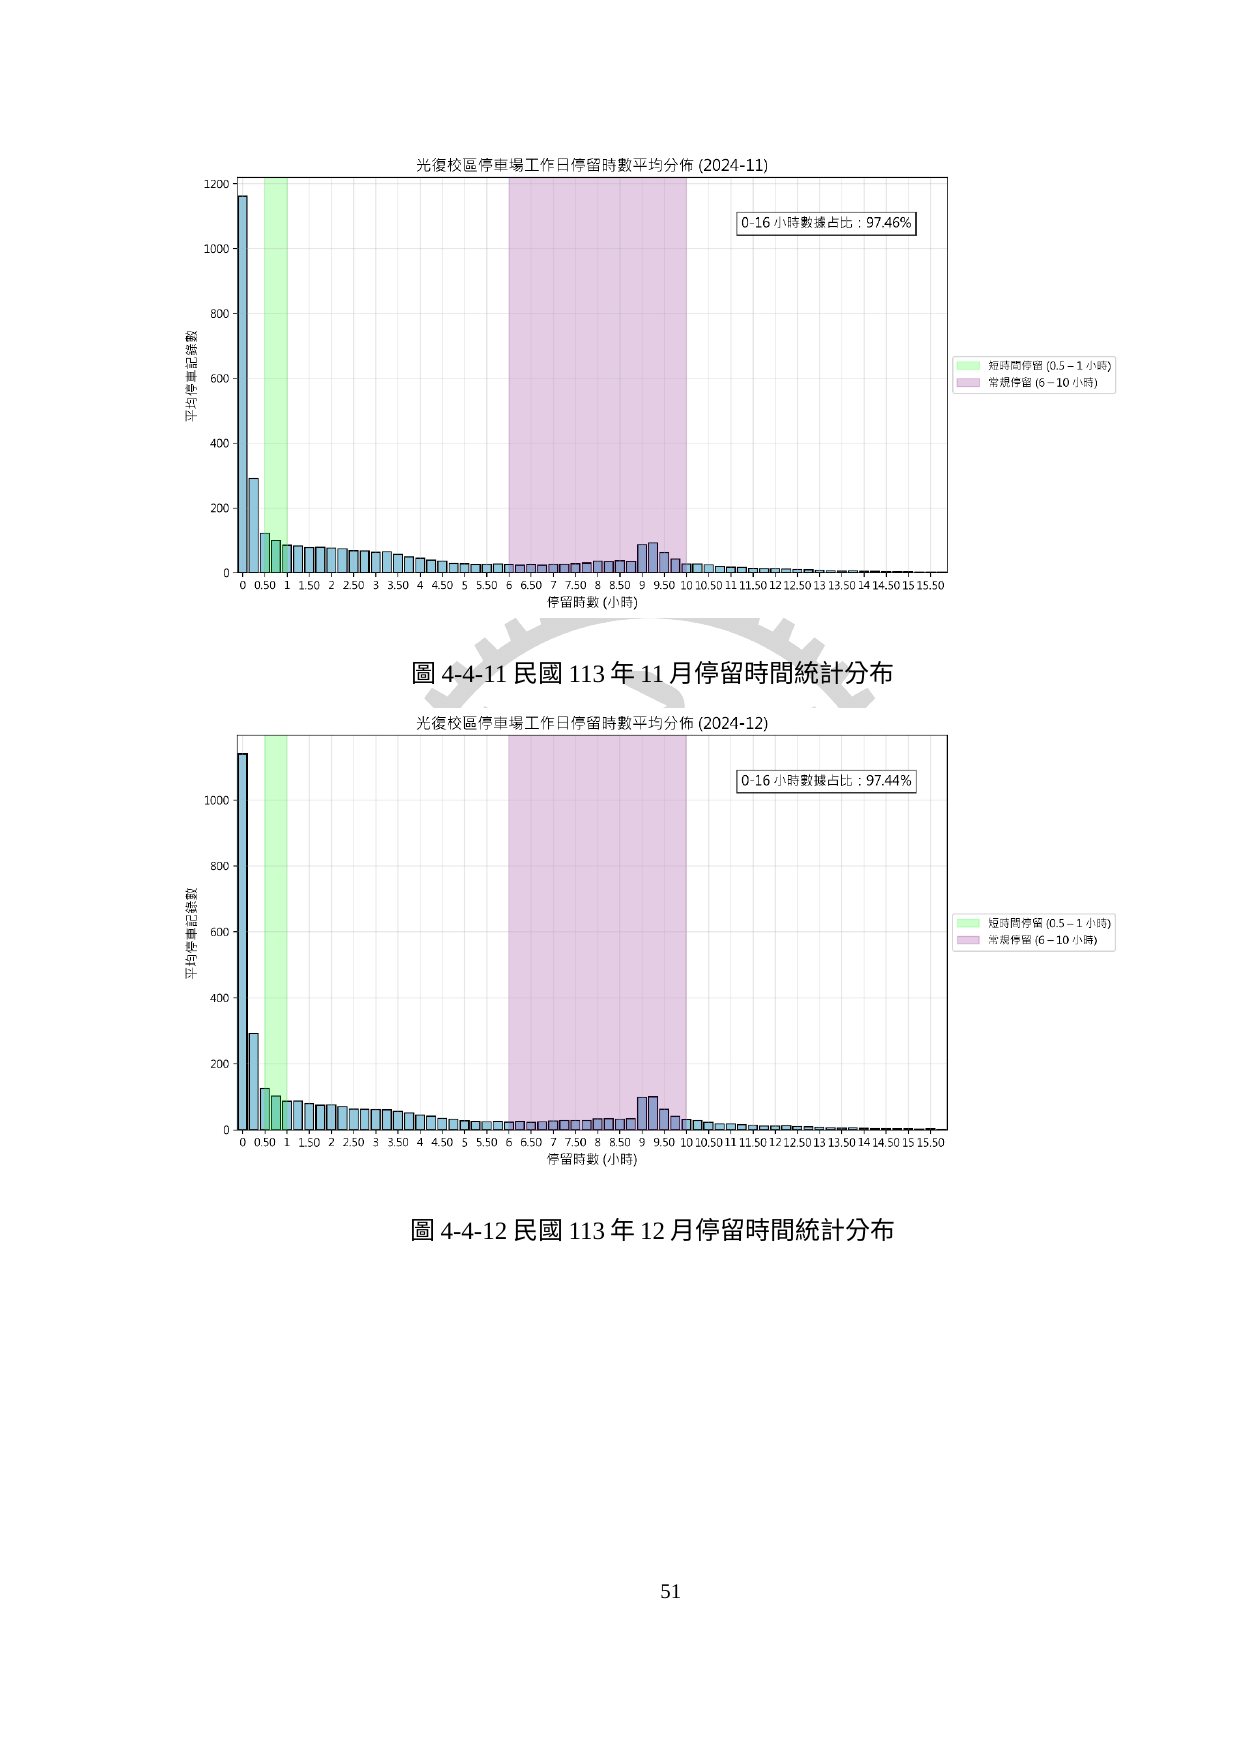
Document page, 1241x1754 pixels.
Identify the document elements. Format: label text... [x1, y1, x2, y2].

text 圖4-4-11 民國113年11月停留時間統計分布 [187, 652, 1097, 690]
text 圖4-4-12 民國113年12月停留時間統計分布 [187, 1210, 1097, 1247]
picture [177, 708, 1123, 1175]
picture [177, 150, 1123, 618]
